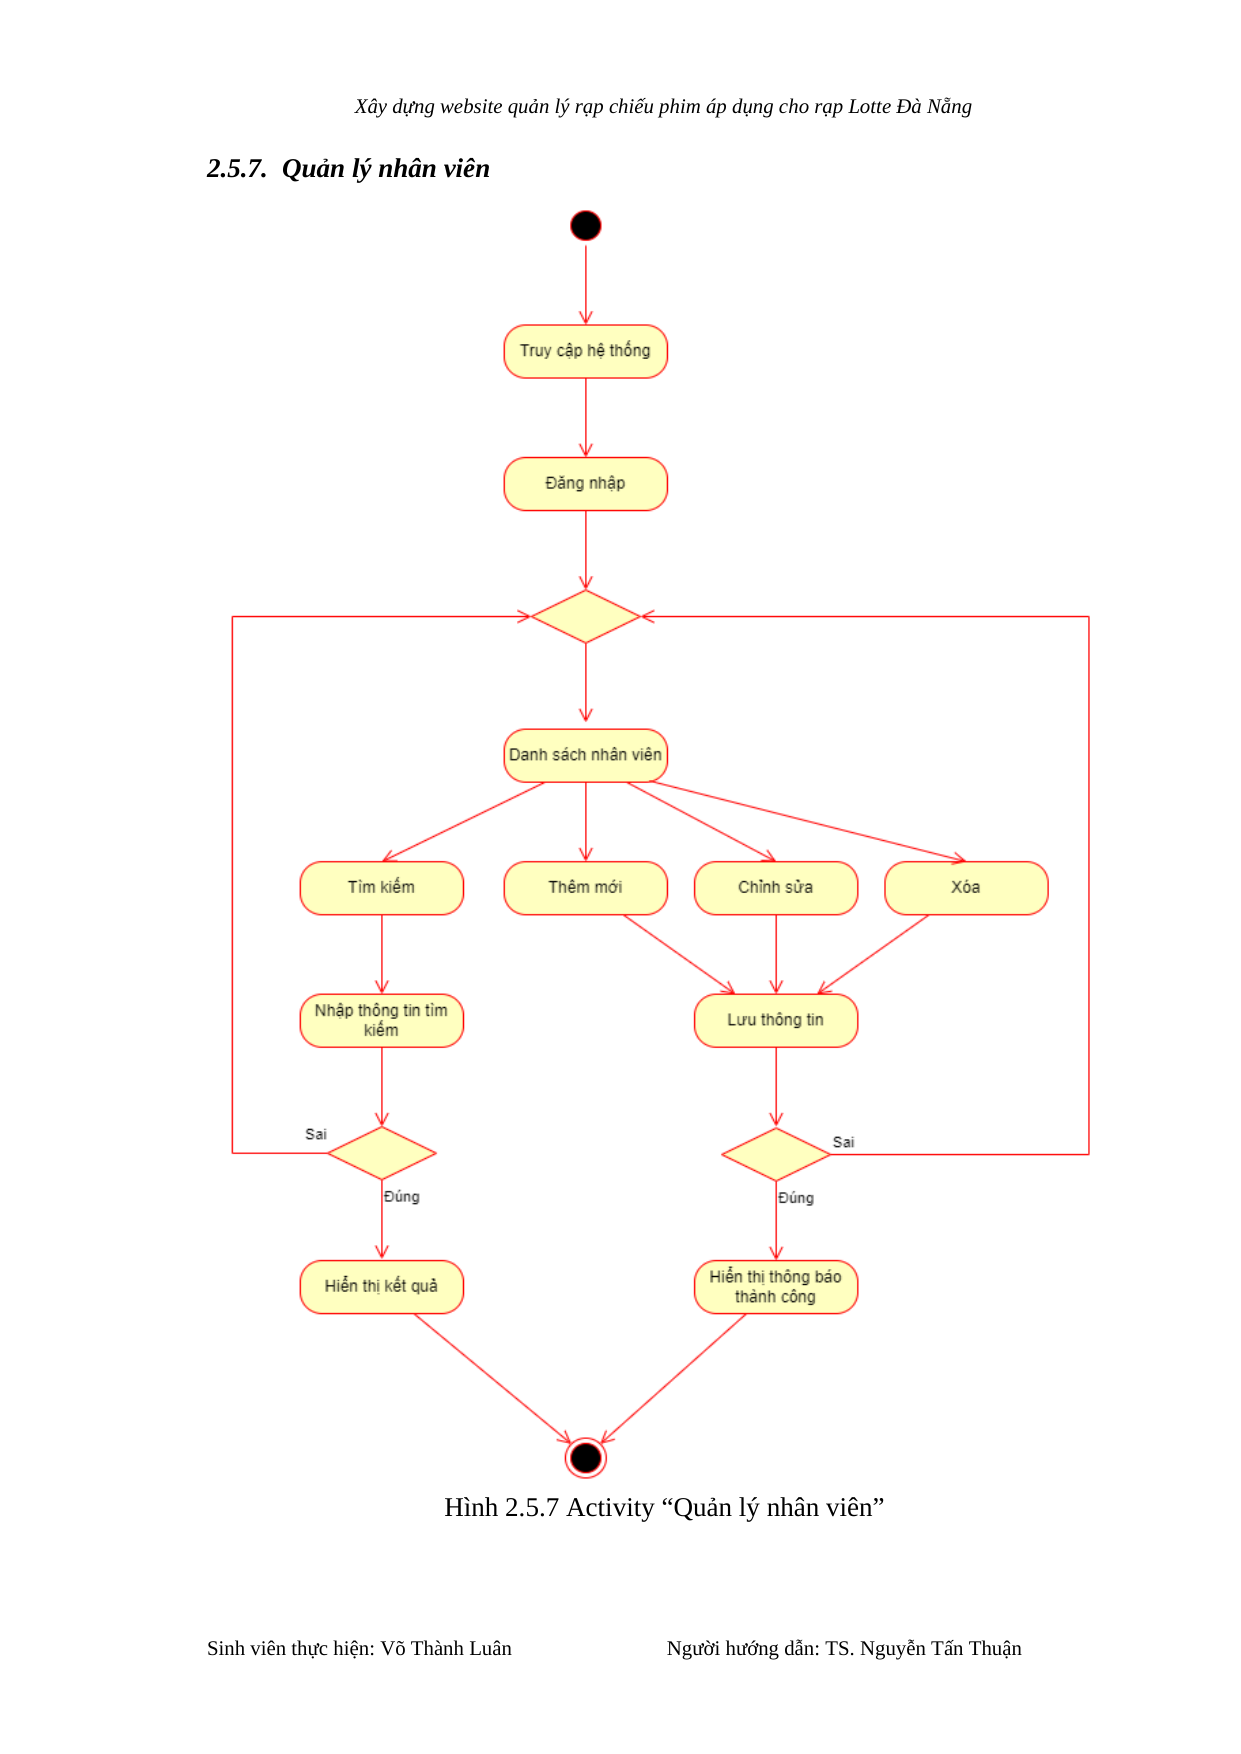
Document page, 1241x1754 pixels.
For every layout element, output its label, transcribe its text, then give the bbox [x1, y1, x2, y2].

text Hình 2.5.7 Activity “Quản lý nhân viên” [207, 1491, 1122, 1522]
list Quản lý nhân viên [207, 153, 1122, 184]
picture [206, 193, 1117, 1492]
